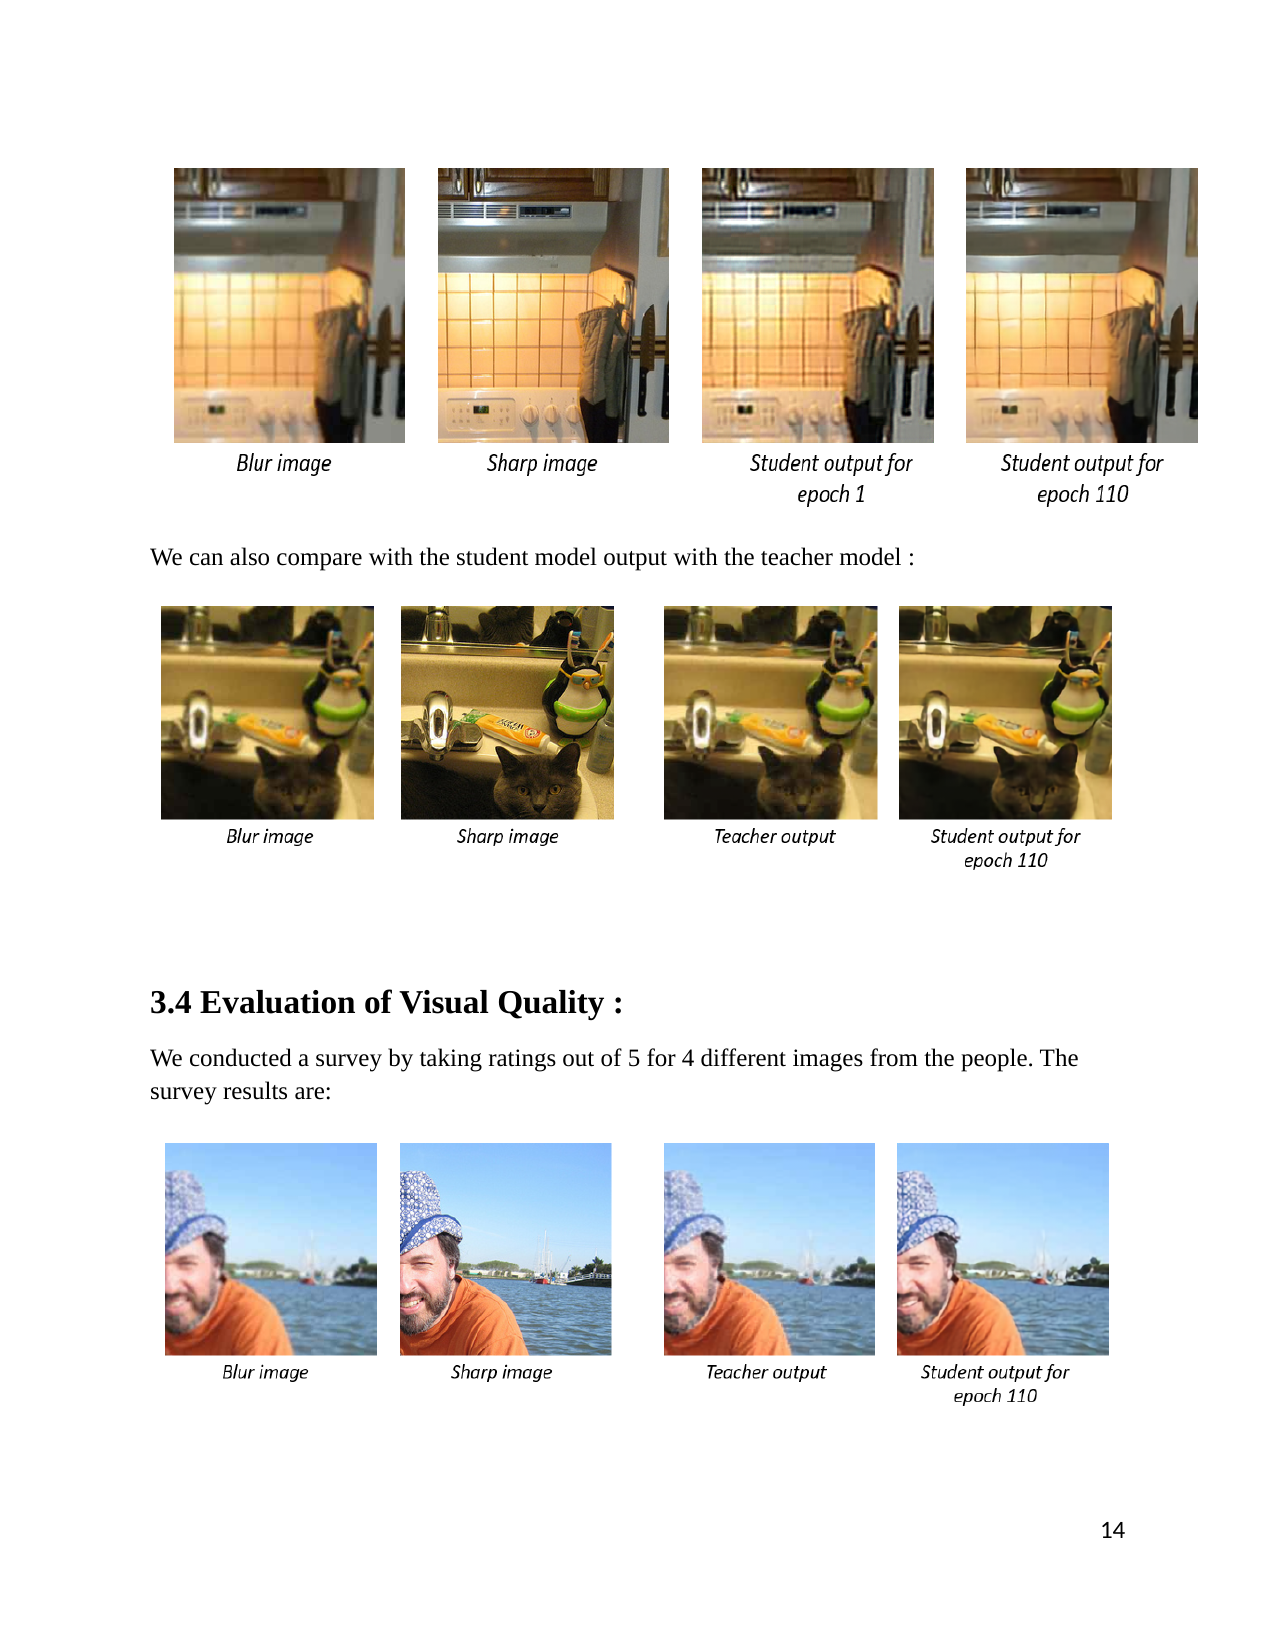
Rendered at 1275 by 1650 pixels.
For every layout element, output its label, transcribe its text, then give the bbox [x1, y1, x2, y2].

text 3.4 Evaluation of Visual Quality : [150, 982, 1125, 1020]
text We can also compare with the student model output with the teacher model : [150, 542, 1125, 570]
picture [150, 150, 1210, 521]
picture [150, 1125, 1125, 1409]
picture [150, 591, 1125, 877]
text We conducted a survey by taking ratings out of 5 for 4 different images from the people. The survey results are: [150, 1043, 1125, 1104]
